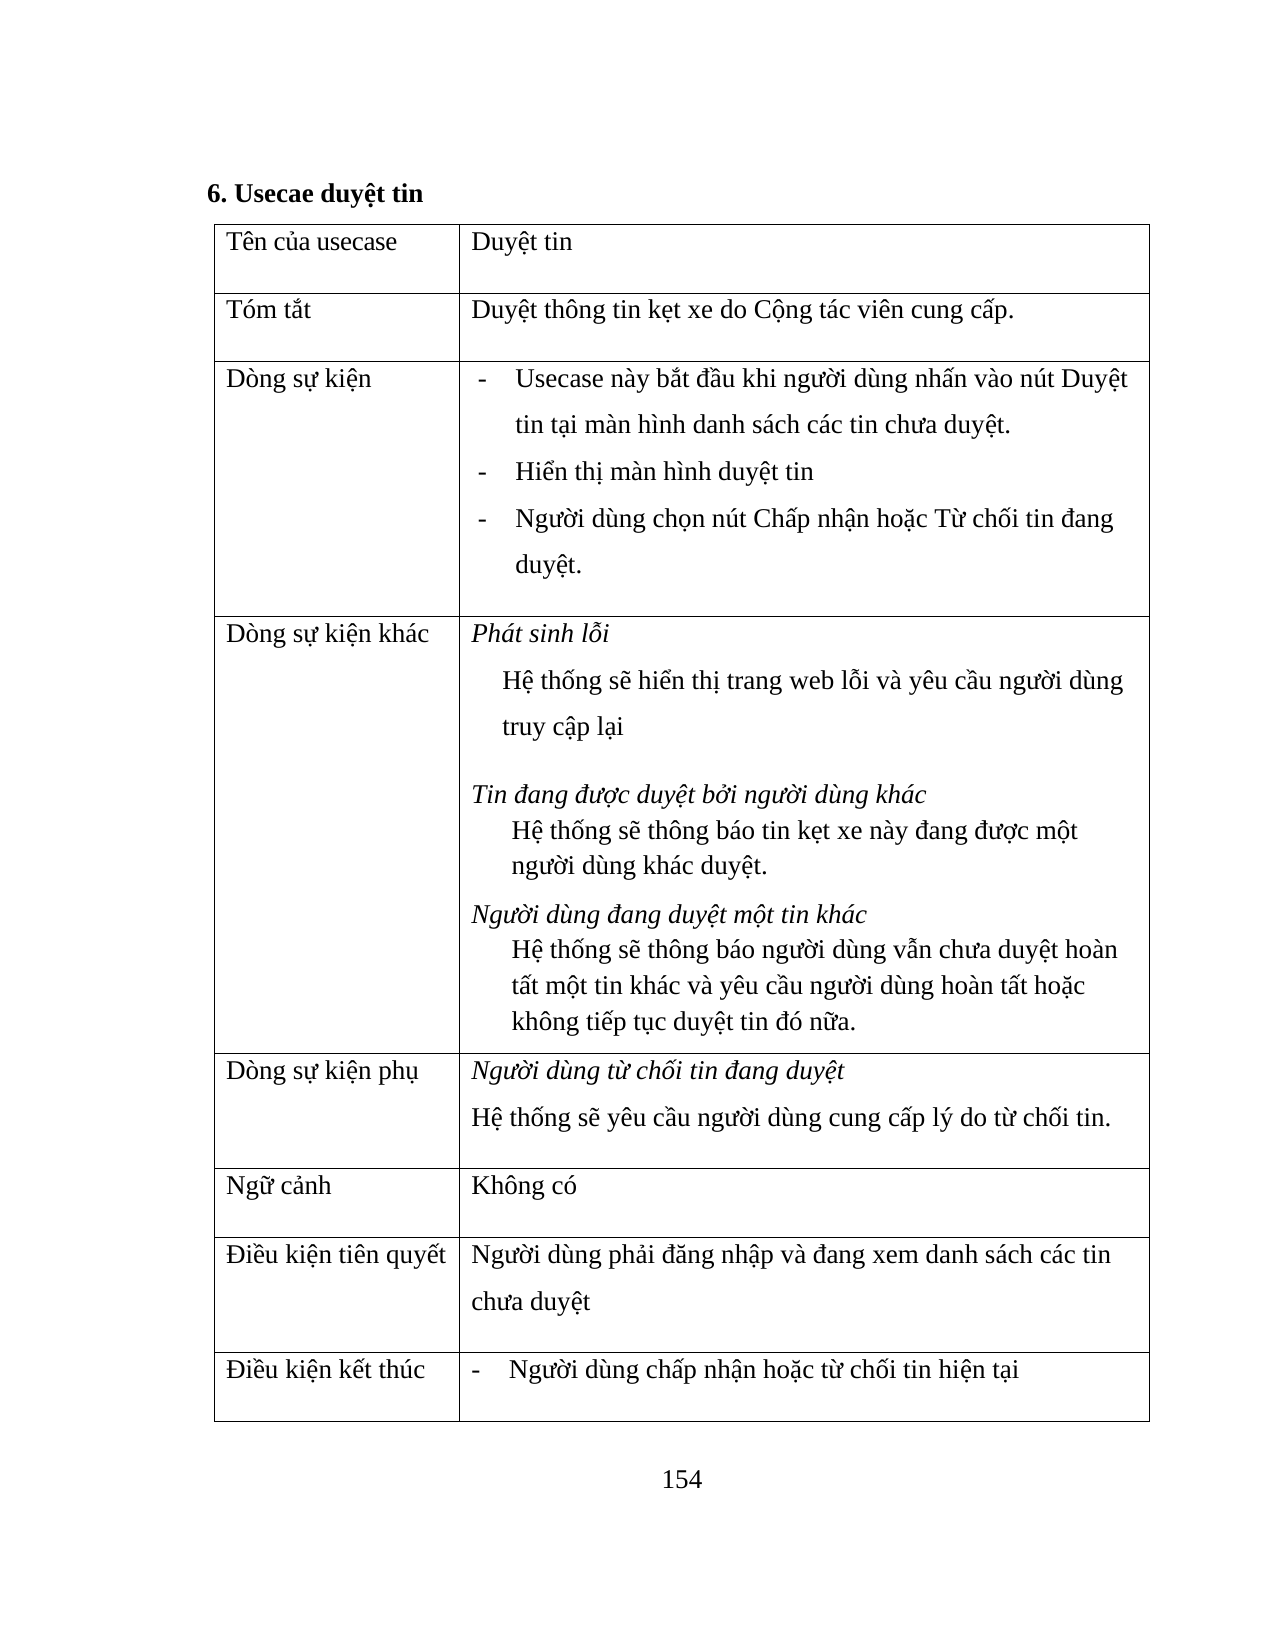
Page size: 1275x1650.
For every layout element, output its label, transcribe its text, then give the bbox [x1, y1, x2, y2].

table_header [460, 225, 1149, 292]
text 6. Usecae duyệt tin [207, 177, 1157, 208]
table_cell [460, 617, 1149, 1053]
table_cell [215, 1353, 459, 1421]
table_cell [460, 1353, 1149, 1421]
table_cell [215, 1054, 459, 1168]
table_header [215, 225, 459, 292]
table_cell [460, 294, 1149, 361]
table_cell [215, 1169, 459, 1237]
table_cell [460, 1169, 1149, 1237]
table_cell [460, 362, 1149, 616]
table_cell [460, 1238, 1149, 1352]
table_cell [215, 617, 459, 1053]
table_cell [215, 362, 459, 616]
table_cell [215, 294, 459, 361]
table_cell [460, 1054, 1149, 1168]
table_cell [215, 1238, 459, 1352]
